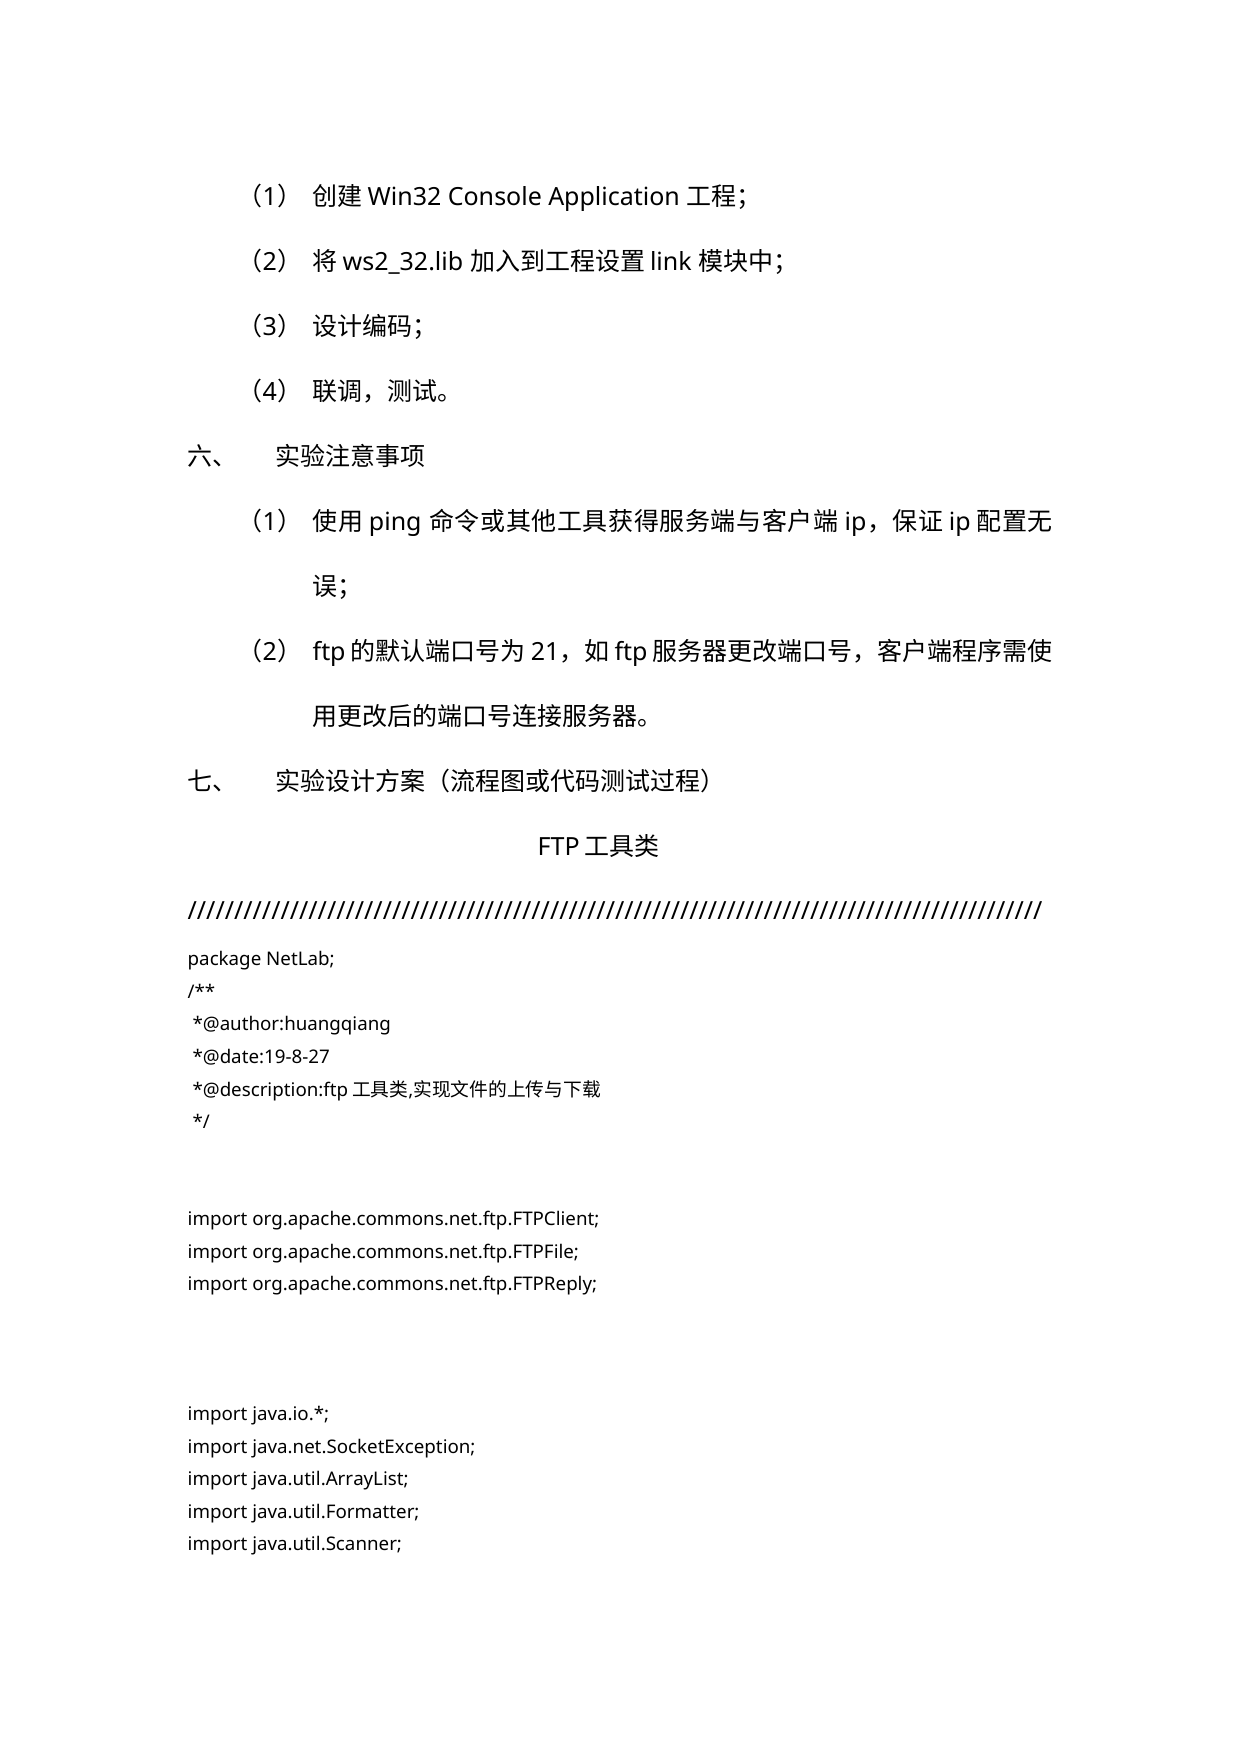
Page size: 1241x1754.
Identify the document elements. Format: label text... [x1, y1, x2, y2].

list import java.net.SocketException; [187, 1429, 1053, 1462]
list *@date:19-8-27 [187, 1039, 1053, 1072]
list FTP工具类 [494, 812, 1053, 877]
list import org.apache.commons.net.ftp.FTPReply; [187, 1267, 1053, 1299]
list 实验设计方案（流程图或代码测试过程） [187, 747, 1053, 812]
list import org.apache.commons.net.ftp.FTPFile; [187, 1234, 1053, 1267]
list */ [187, 1104, 1053, 1137]
list import java.util.Scanner; [187, 1527, 1053, 1559]
list *@description:ftp工具类,实现文件的上传与下载 [187, 1072, 1053, 1104]
list ftp的默认端口号为21，如ftp服务器更改端口号，客户端程序需使用更改后的端口号连接服务器。 [237, 617, 1053, 747]
list import java.io.*; [187, 1397, 1053, 1429]
list 将ws2_32.lib 加入到工程设置link 模块中； [237, 227, 1053, 292]
list //////////////////////////////////////////////////////////////////////////////////////////// [187, 877, 1053, 942]
list 创建Win32 Console Application 工程； [237, 162, 1053, 227]
list package NetLab; [187, 942, 1053, 974]
list import java.util.ArrayList; [187, 1462, 1053, 1494]
list 使用ping 命令或其他工具获得服务端与客户端ip，保证ip配置无误； [237, 487, 1053, 617]
list 设计编码； [237, 292, 1053, 357]
list 实验注意事项 [187, 422, 1053, 487]
list /** [187, 974, 1053, 1007]
list import org.apache.commons.net.ftp.FTPClient; [187, 1202, 1053, 1234]
list import java.util.Formatter; [187, 1494, 1053, 1527]
list *@author:huangqiang [187, 1007, 1053, 1039]
list 联调，测试。 [237, 357, 1053, 422]
